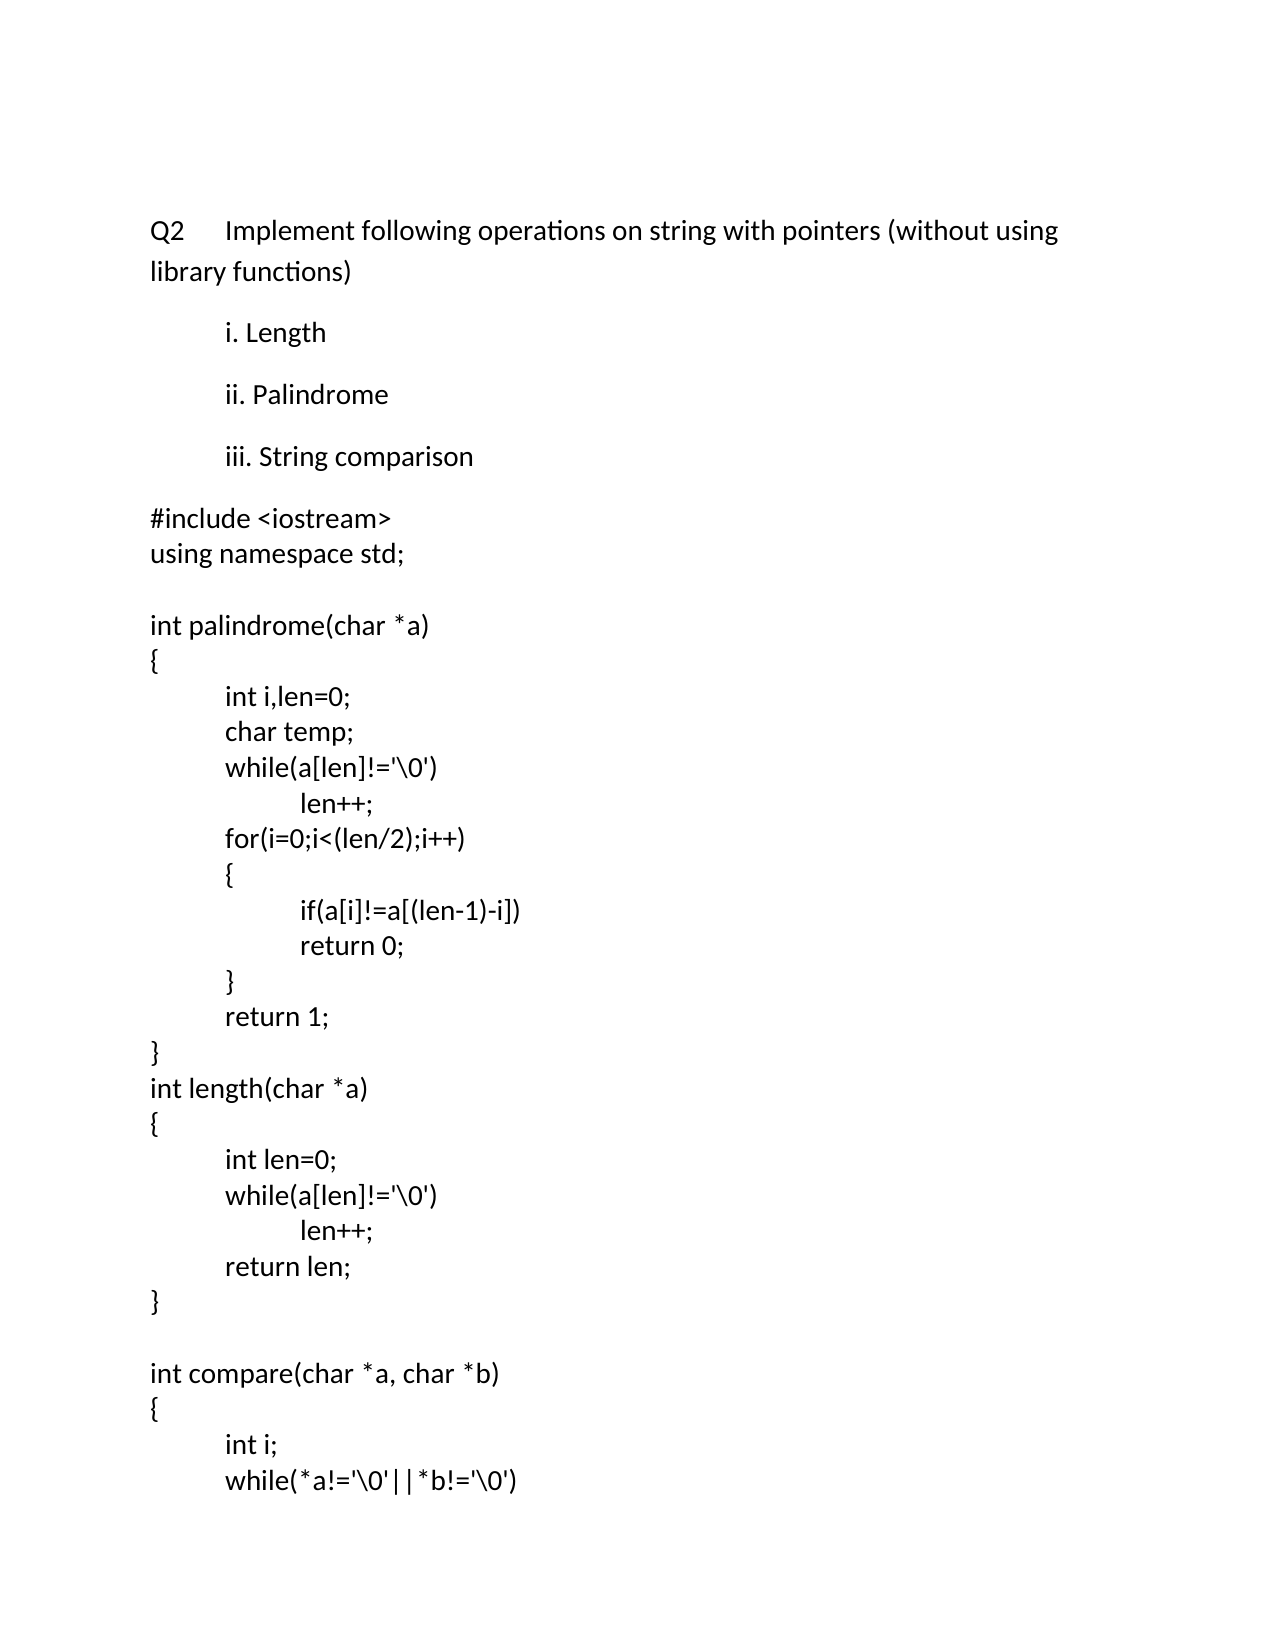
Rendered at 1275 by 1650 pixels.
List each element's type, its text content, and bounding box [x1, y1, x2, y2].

text int len=0; [150, 1141, 1125, 1177]
text ii. Palindrome [150, 376, 1125, 412]
text char temp; [150, 713, 1125, 749]
text while(a[len]!='\0') [150, 749, 1125, 785]
text { [150, 1390, 1125, 1426]
text Q2 Implement following operations on string with pointers (without using library functions) [150, 212, 1125, 288]
text { [150, 1105, 1125, 1141]
text } [150, 1034, 1125, 1070]
text iii. String comparison [150, 438, 1125, 474]
text i. Length [150, 314, 1125, 350]
text using namespace std; [150, 535, 1125, 571]
text } [150, 963, 1125, 998]
text if(a[i]!=a[(len-1)-i]) [150, 892, 1125, 927]
text len++; [150, 785, 1125, 820]
text #include <iostream> [150, 500, 1125, 535]
text int length(char *a) [150, 1070, 1125, 1105]
text { [150, 856, 1125, 892]
text return 1; [150, 998, 1125, 1034]
text int palindrome(char *a) [150, 607, 1125, 642]
text len++; [150, 1212, 1125, 1248]
text while(*a!='\0'||*b!='\0') [150, 1462, 1125, 1497]
text { [150, 642, 1125, 678]
text int i; [150, 1426, 1125, 1462]
text return 0; [150, 927, 1125, 963]
text int compare(char *a, char *b) [150, 1355, 1125, 1390]
text while(a[len]!='\0') [150, 1177, 1125, 1212]
text return len; [150, 1248, 1125, 1283]
text for(i=0;i<(len/2);i++) [150, 820, 1125, 856]
text int i,len=0; [150, 678, 1125, 713]
text } [150, 1283, 1125, 1319]
